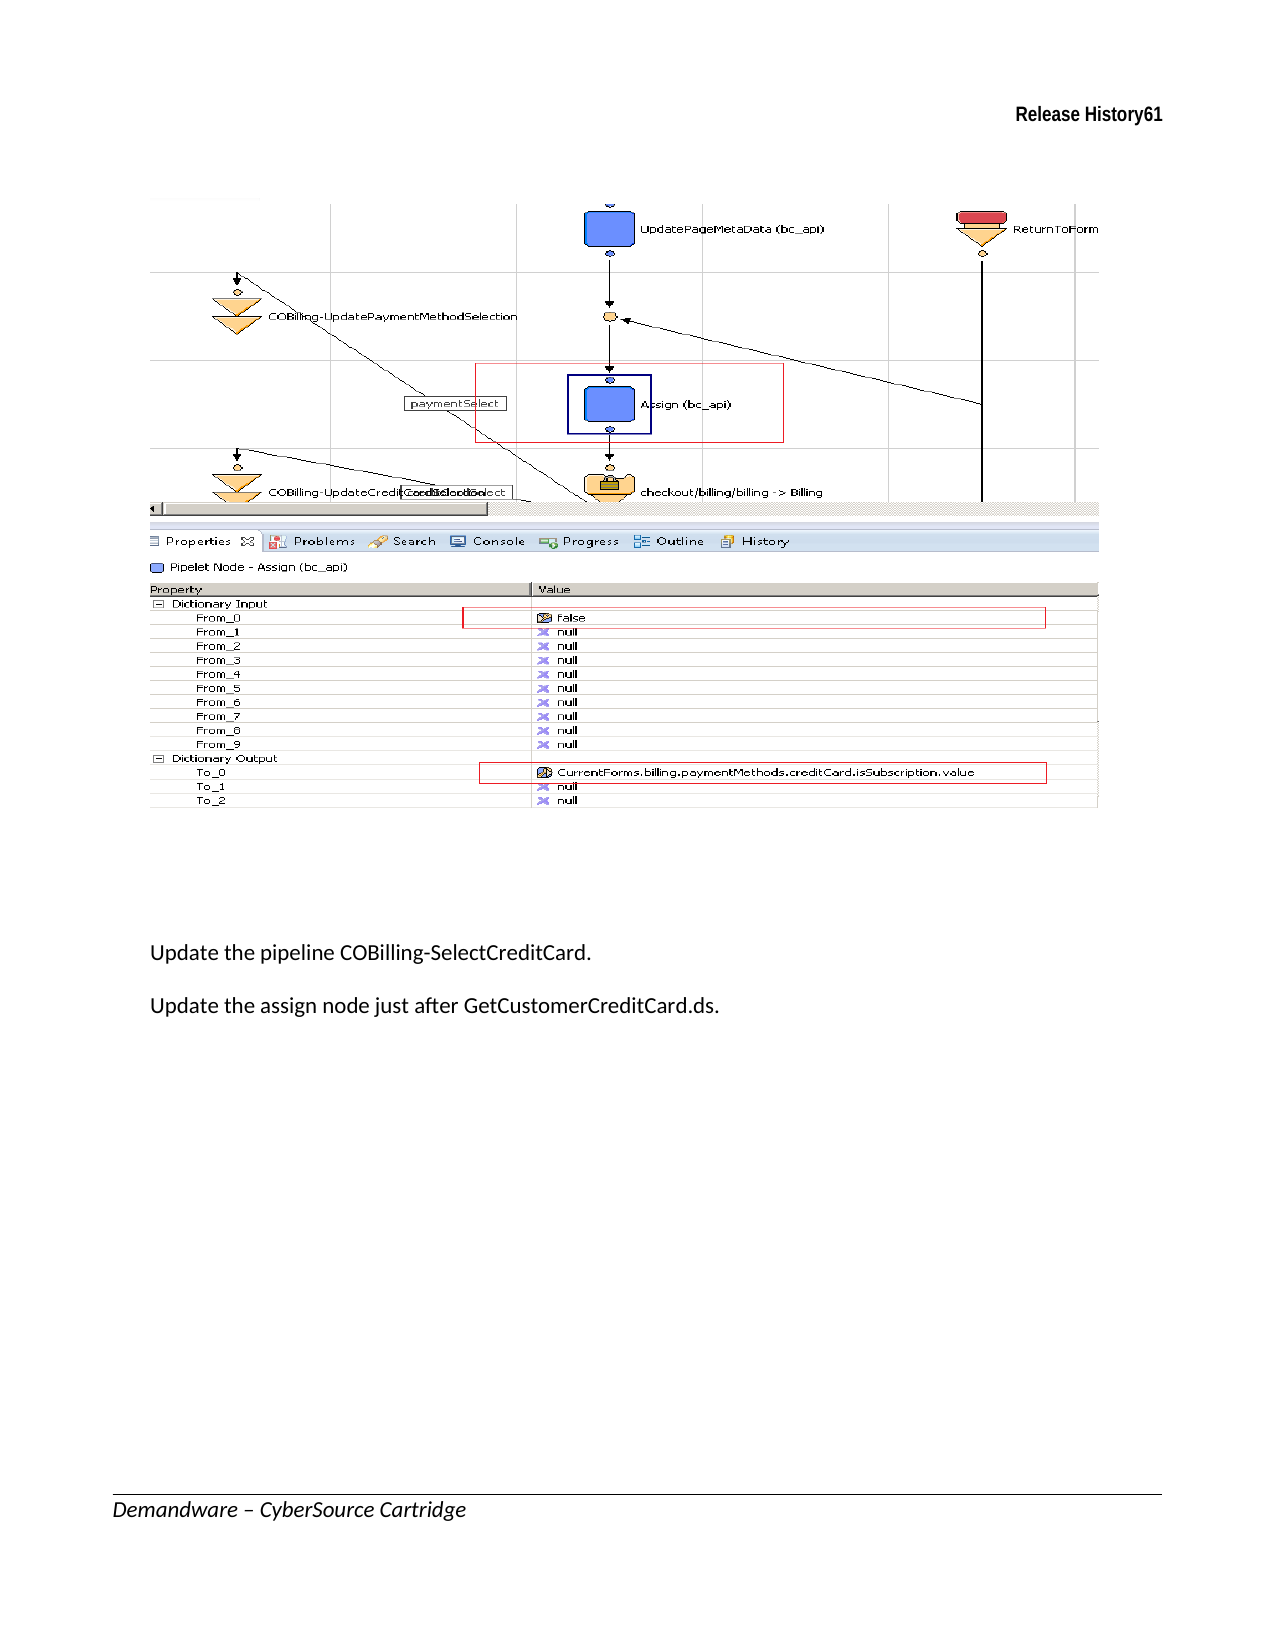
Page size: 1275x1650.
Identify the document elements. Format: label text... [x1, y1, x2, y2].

text Update the pipeline COBilling-SelectCreditCard. [150, 938, 1162, 966]
picture [150, 198, 1101, 808]
text Update the assign node just after GetCustomerCreditCard.ds. [150, 991, 1162, 1019]
